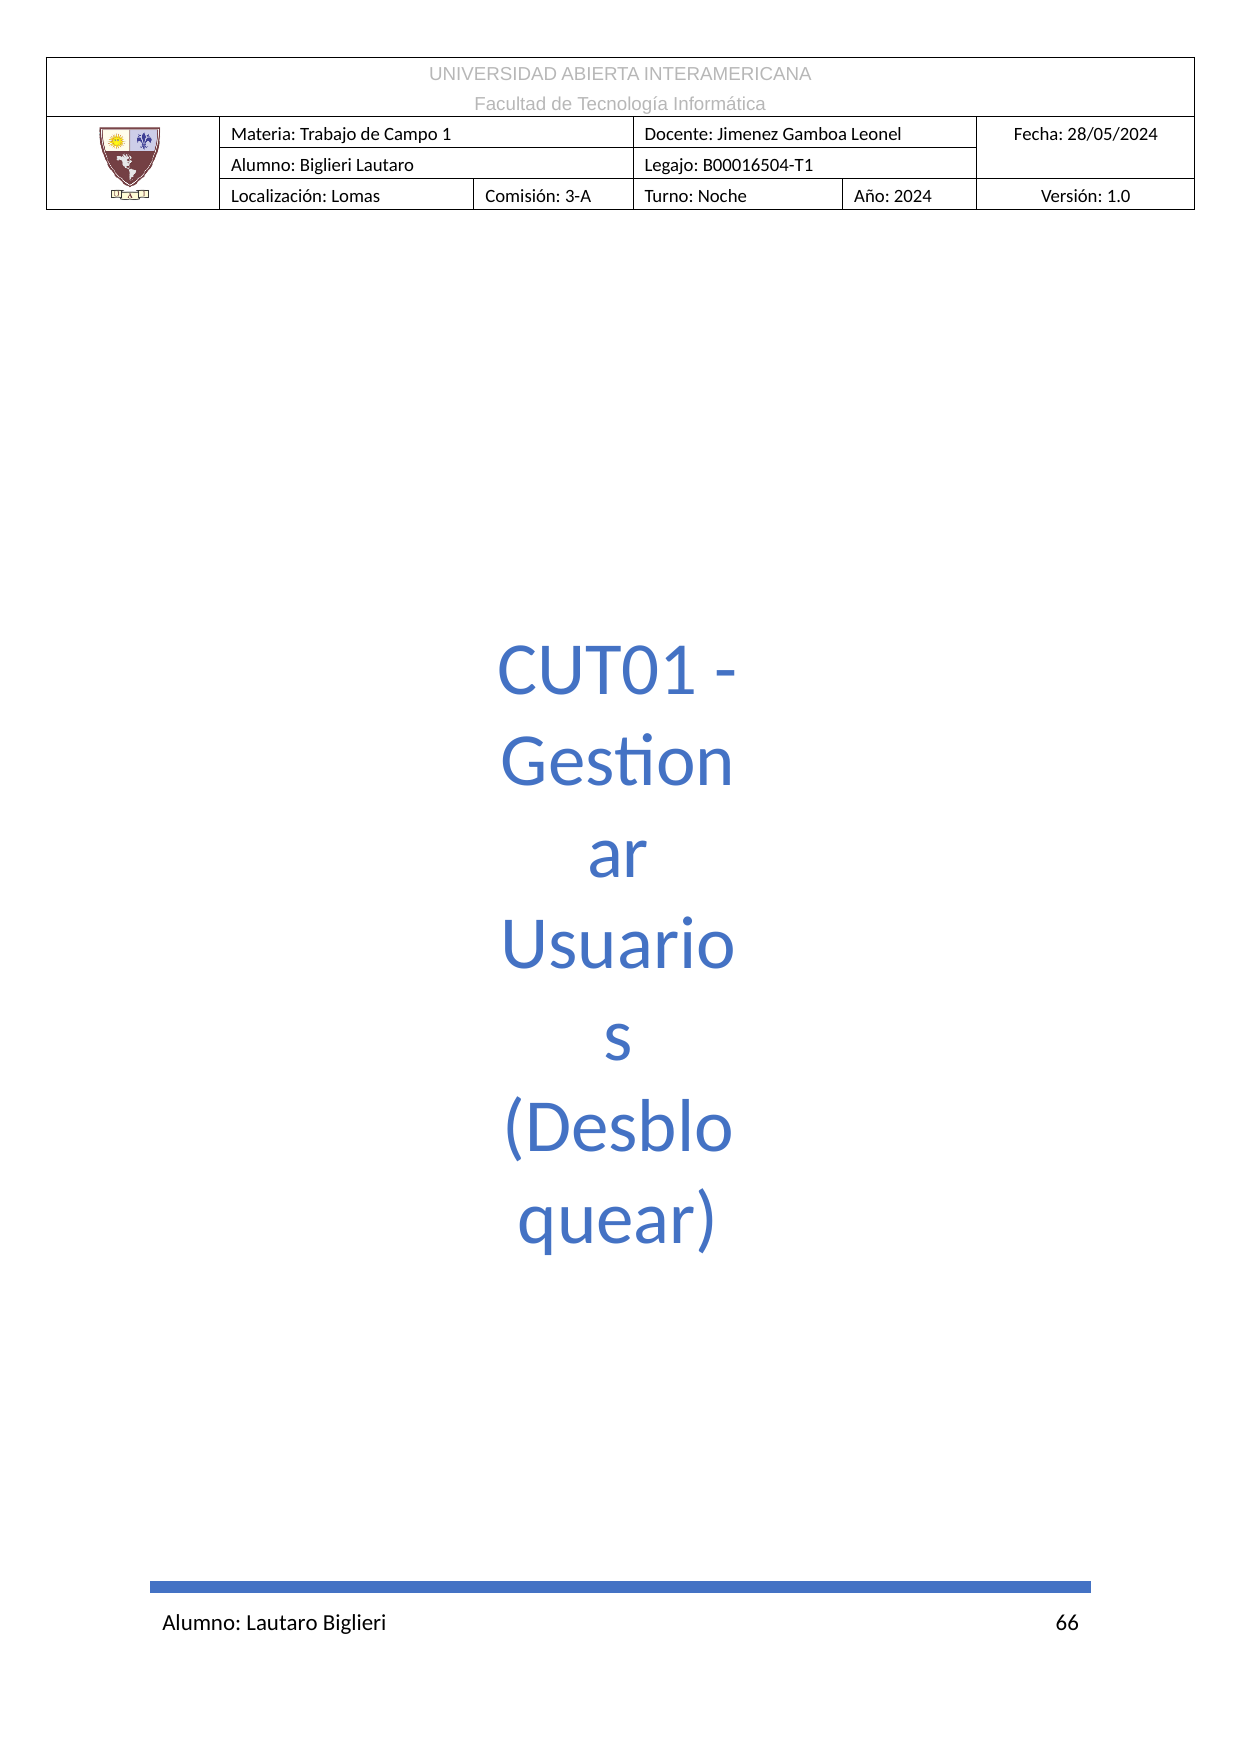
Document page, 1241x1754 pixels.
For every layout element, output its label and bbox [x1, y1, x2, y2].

picture [92, 122, 168, 201]
